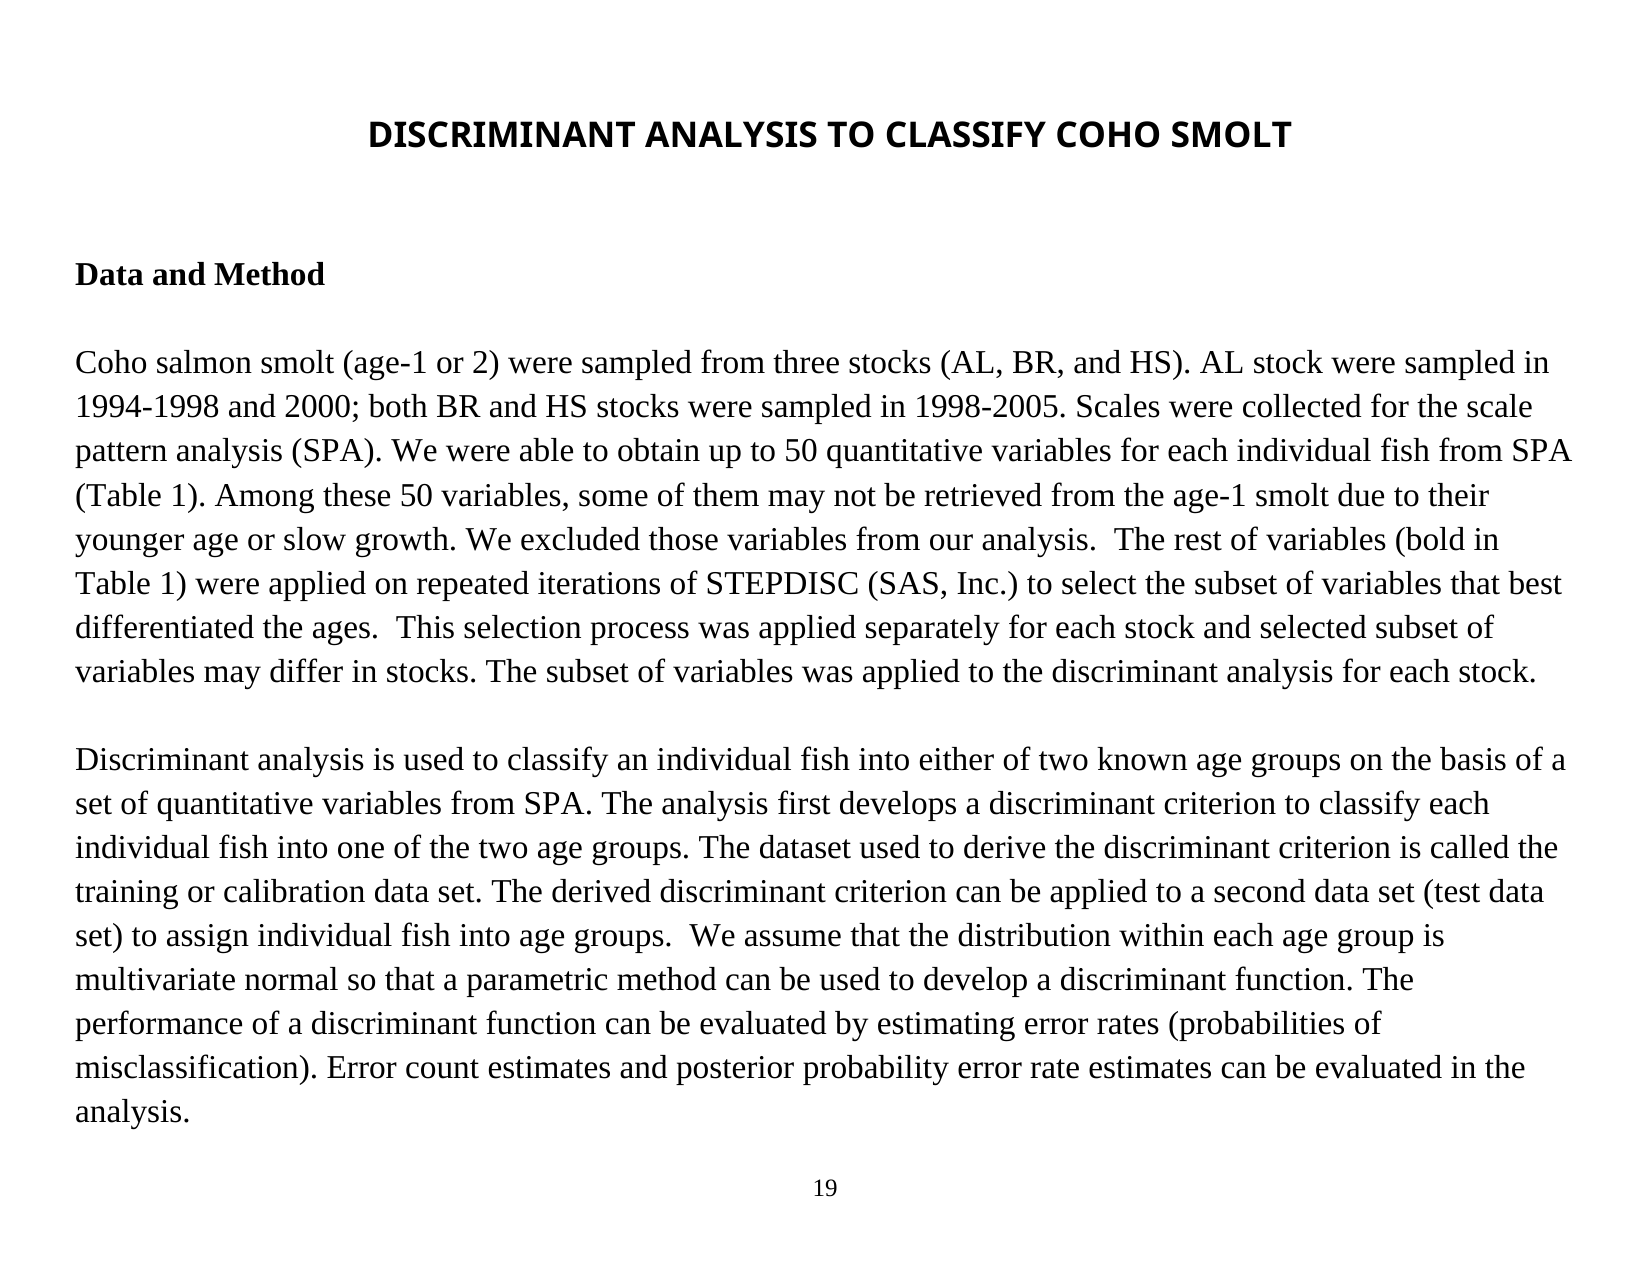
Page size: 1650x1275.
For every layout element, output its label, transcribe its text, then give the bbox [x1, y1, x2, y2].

text Discriminant analysis is used to classify an individual fish into either of two known age groups on the basis of a set of quantitative variables from SPA. The analysis first develops a discriminant criterion to classify each individual fish into one of the two age groups. The dataset used to derive the discriminant criterion is called the training or calibration data set. The derived discriminant criterion can be applied to a second data set (test data set) to assign individual fish into age groups. We assume that the distribution within each age group is multivariate normal so that a parametric method can be used to develop a discriminant function. The performance of a discriminant function can be evaluated by estimating error rates (probabilities of misclassification). Error count estimates and posterior probability error rate estimates can be evaluated in the analysis. [75, 739, 1575, 1130]
text Coho salmon smolt (age-1 or 2) were sampled from three stocks (AL, BR, and HS). AL stock were sampled in 1994-1998 and 2000; both BR and HS stocks were sampled in 1998-2005. Scales were collected for the scale pattern analysis (SPA). We were able to obtain up to 50 quantitative variables for each individual fish from SPA (Table 1). Among these 50 variables, some of them may not be retrieved from the age-1 smolt due to their younger age or slow growth. We excluded those variables from our analysis. The rest of variables (bold in Table 1) were applied on repeated iterations of STEPDISC (SAS, Inc.) to select the subset of variables that best differentiated the ages. This selection process was applied separately for each stock and selected subset of variables may differ in stocks. The subset of variables was applied to the discriminant analysis for each stock. [75, 343, 1575, 689]
subtitle Discriminant analysis to classify coho smolt [105, 121, 1545, 154]
text Data and Method [75, 254, 1575, 293]
